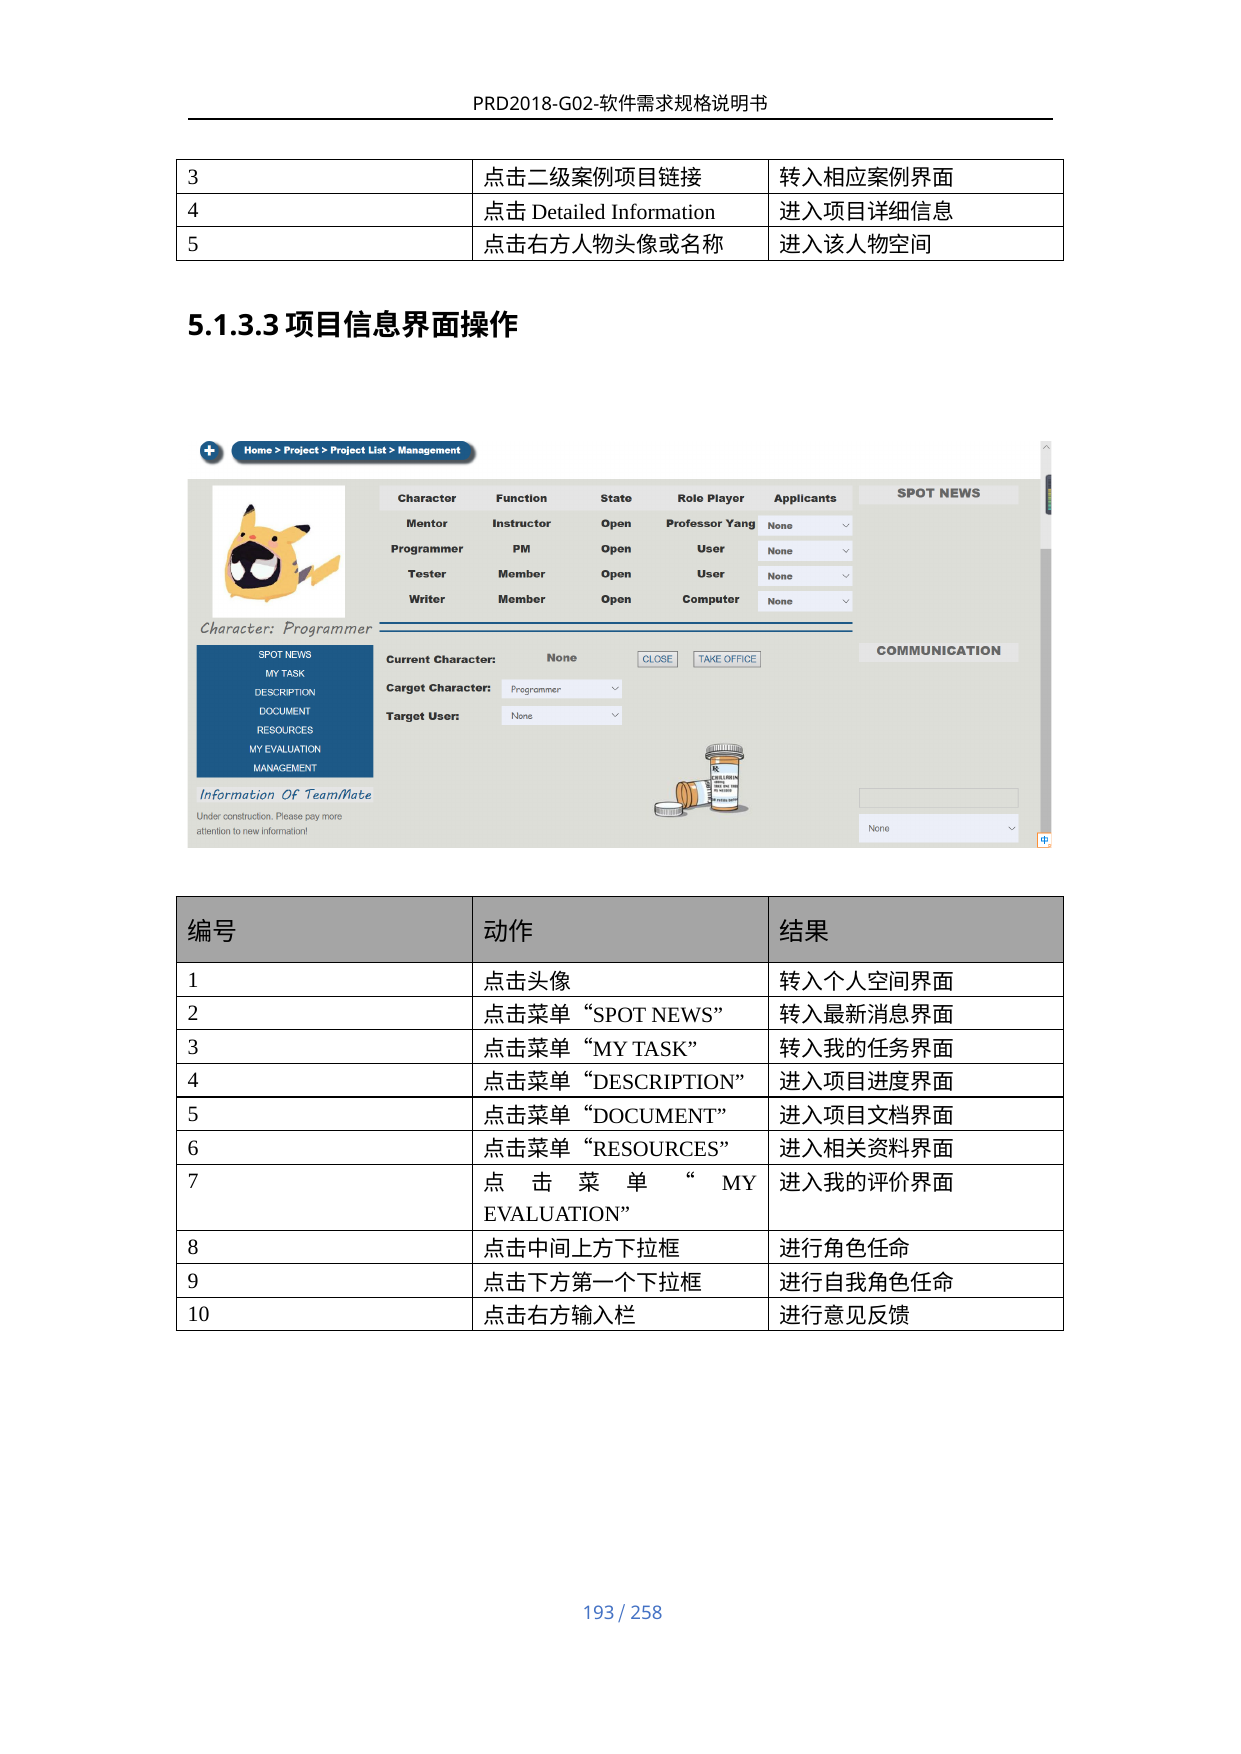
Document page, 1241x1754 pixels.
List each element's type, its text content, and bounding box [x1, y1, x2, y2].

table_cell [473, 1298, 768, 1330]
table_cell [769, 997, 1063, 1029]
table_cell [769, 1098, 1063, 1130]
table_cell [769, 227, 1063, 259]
subtitle 5.1.3.3项目信息界面操作 [187, 290, 1053, 355]
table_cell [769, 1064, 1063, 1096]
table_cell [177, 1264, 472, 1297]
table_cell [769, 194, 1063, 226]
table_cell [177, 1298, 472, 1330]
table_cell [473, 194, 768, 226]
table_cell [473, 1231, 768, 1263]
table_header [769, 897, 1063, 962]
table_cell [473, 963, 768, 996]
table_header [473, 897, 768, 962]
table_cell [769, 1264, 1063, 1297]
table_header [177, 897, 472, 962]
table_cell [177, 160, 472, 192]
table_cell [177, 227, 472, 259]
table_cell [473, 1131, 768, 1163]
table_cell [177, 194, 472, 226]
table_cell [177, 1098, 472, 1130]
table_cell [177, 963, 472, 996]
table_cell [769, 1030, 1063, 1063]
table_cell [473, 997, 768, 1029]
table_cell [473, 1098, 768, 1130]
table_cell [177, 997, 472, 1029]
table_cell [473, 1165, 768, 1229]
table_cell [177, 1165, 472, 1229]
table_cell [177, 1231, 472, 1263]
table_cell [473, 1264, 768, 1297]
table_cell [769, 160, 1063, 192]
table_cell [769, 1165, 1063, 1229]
picture [187, 441, 1052, 848]
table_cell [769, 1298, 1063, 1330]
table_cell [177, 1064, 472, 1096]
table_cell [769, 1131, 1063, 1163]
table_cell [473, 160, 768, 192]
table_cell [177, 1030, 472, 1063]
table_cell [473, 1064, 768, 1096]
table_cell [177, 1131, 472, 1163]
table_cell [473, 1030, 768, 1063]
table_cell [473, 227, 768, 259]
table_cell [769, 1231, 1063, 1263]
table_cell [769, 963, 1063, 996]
